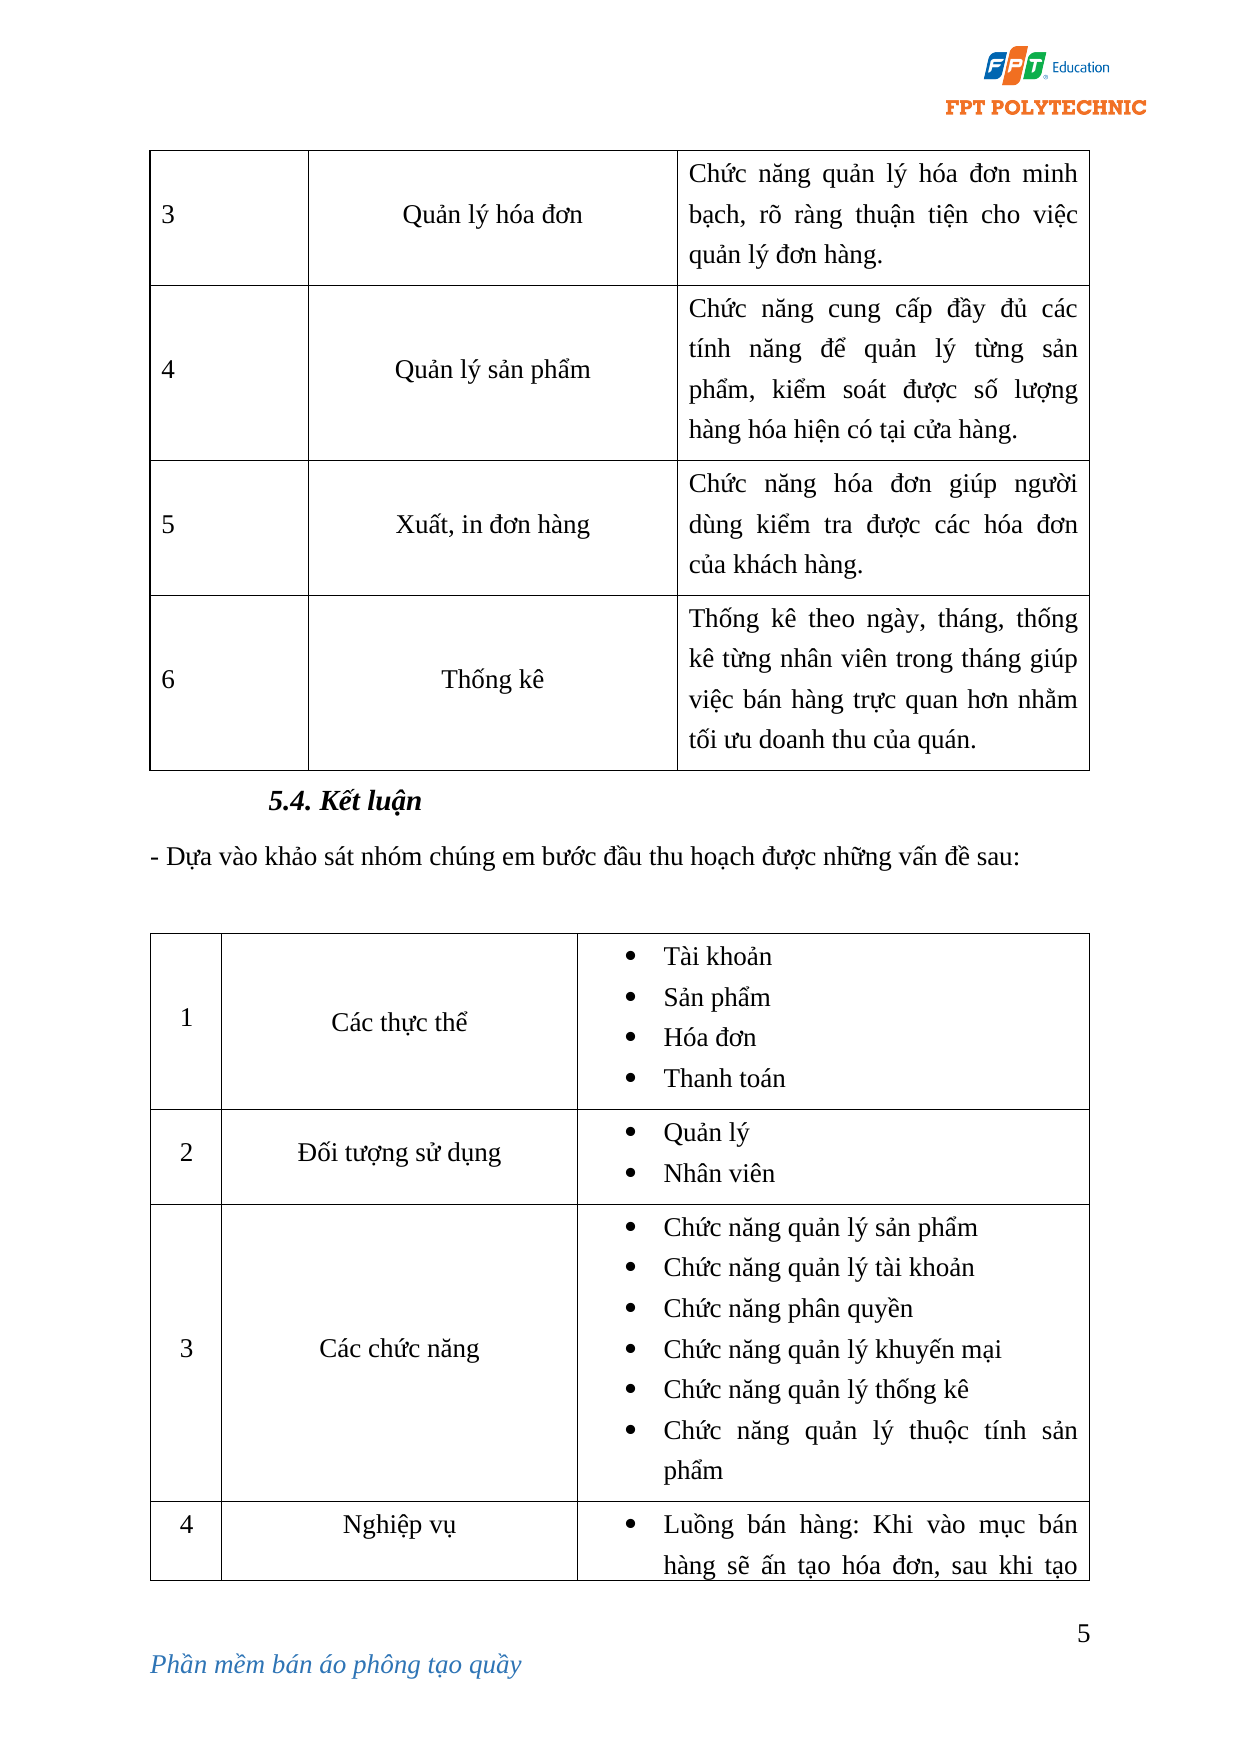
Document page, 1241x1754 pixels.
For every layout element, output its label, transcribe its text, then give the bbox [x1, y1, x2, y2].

table_cell 5 [151, 461, 308, 595]
table_cell Chức năng quản lý hóa đơn minh bạch, rõ ràng thuận tiện cho việc quản lý đơn hàng. [678, 151, 1089, 285]
table_cell 6 [151, 596, 308, 770]
table_cell 3 [151, 151, 308, 285]
text - Dựa vào khảo sát nhóm chúng em bước đầu thu hoạch được những vấn đề sau: [150, 839, 1090, 871]
table_cell 4 [151, 1502, 221, 1580]
table_cell Nghiệp vụ [222, 1502, 577, 1580]
table_cell Chức năng quản lý sản phẩm Chức năng quản lý tài khoản Chức năng phân quyền Chức năng quản lý khuyến mại Chức năng quản lý thống kê Chức năng quản lý thuộc tính sản phẩm [578, 1205, 1089, 1501]
table_cell Quản lý sản phẩm [309, 286, 677, 460]
table_cell Quản lý Nhân viên [578, 1110, 1089, 1203]
table_cell Các chức năng [222, 1205, 577, 1501]
table_cell 4 [151, 286, 308, 460]
table_cell Chức năng cung cấp đầy đủ các tính năng để quản lý từng sản phẩm, kiểm soát được số lượng hàng hóa hiện có tại cửa hàng. [678, 286, 1089, 460]
table_cell Đối tượng sử dụng [222, 1110, 577, 1203]
table_header Tài khoản Sản phẩm Hóa đơn Thanh toán [578, 934, 1089, 1109]
table_cell Xuất, in đơn hàng [309, 461, 677, 595]
table_cell 2 [151, 1110, 221, 1203]
table_cell Quản lý hóa đơn [309, 151, 677, 285]
table_cell Thống kê theo ngày, tháng, thống kê từng nhân viên trong tháng giúp việc bán hàng trực quan hơn nhằm tối ưu doanh thu của quán. [678, 596, 1089, 770]
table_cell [578, 1502, 1089, 1580]
table_header Các thực thể [222, 934, 577, 1109]
picture [946, 46, 1147, 115]
subtitle 5.4. Kết luận [239, 783, 1002, 817]
table_cell 3 [151, 1205, 221, 1501]
table_header 1 [151, 934, 221, 1109]
table_cell Chức năng hóa đơn giúp người dùng kiểm tra được các hóa đơn của khách hàng. [678, 461, 1089, 595]
table_cell Thống kê [309, 596, 677, 770]
